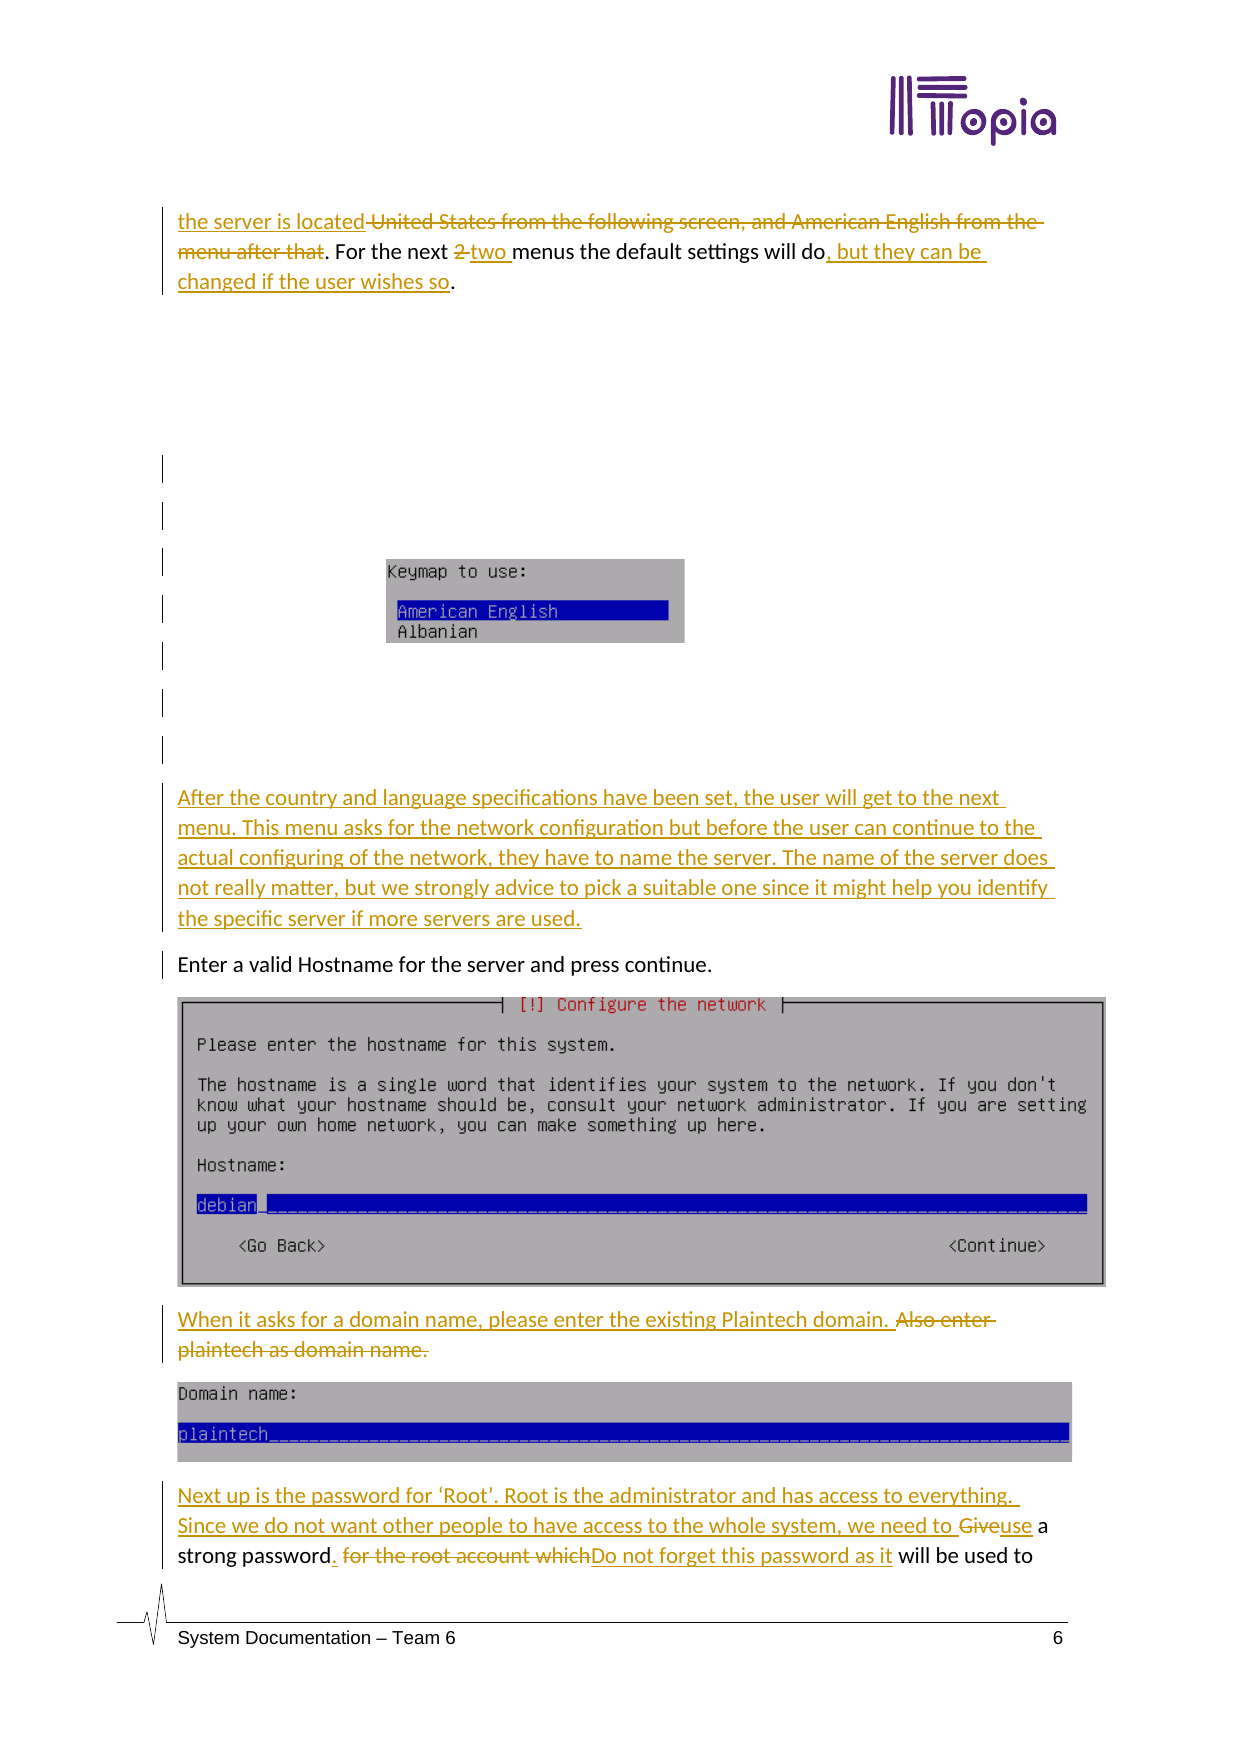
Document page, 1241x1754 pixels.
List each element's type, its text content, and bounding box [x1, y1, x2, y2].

picture [177, 997, 1106, 1287]
picture [386, 559, 685, 643]
picture [177, 1382, 1073, 1462]
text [177, 1481, 1063, 1569]
text After completing select English as language for the operating system. select. For the next menus the default settings will do. [177, 207, 1063, 295]
text Enter a valid Hostname for the server and press continue. [177, 951, 1063, 978]
